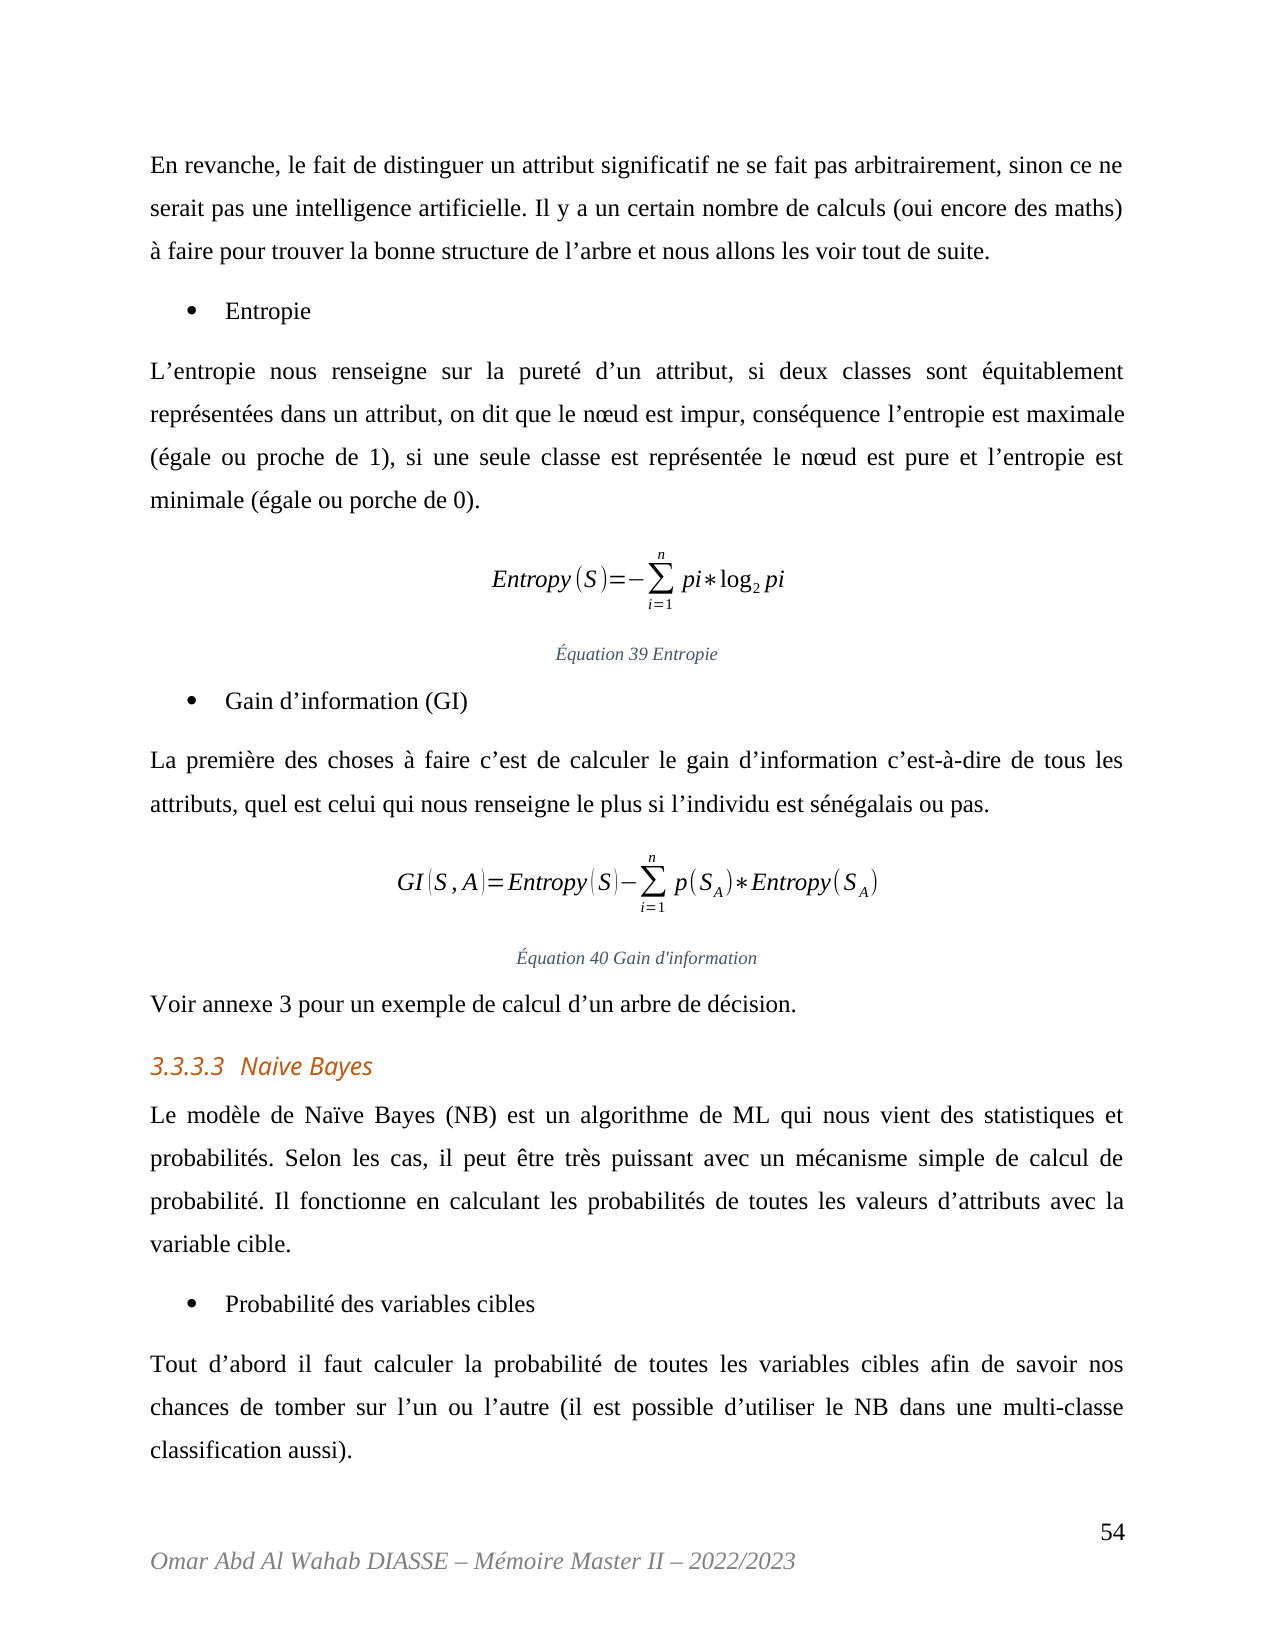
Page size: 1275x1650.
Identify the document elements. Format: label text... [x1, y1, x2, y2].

text En revanche, le fait de distinguer un attribut significatif ne se fait pas arbitrairement, sinon ce ne serait pas une intelligence artificielle. Il y a un certain nombre de calculs (oui encore des maths) à faire pour trouver la bonne structure de l’arbre et nous allons les voir tout de suite. [150, 150, 1125, 265]
text Tout d’abord il faut calculer la probabilité de toutes les variables cibles afin de savoir nos chances de tomber sur l’un ou l’autre (il est possible d’utiliser le NB dans une multi-classe classification aussi). [150, 1349, 1125, 1464]
text Équation 40 Gain d'information [150, 947, 1125, 968]
text L’entropie nous renseigne sur la pureté d’un attribut, si deux classes sont équitablement représentées dans un attribut, on dit que le nœud est impur, conséquence l’entropie est maximale (égale ou proche de 1), si une seule classe est représentée le nœud est pure et l’entropie est minimale (égale ou porche de 0). [150, 356, 1125, 514]
list Probabilité des variables cibles [187, 1289, 1125, 1318]
list Gain d’information (GI) [187, 686, 1125, 714]
text Voir annexe 3 pour un exemple de calcul d’un arbre de décision. [150, 989, 1125, 1018]
text Le modèle de Naïve Bayes (NB) est un algorithme de ML qui nous vient des statistiques et probabilités. Selon les cas, il peut être très puissant avec un mécanisme simple de calcul de probabilité. Il fonctionne en calculant les probabilités de toutes les valeurs d’attributs avec la variable cible. [150, 1100, 1125, 1258]
subtitle Naive Bayes [150, 1049, 1125, 1083]
text La première des choses à faire c’est de calculer le gain d’information c’est-à-dire de tous les attributs, quel est celui qui nous renseigne le plus si l’individu est sénégalais ou pas. [150, 746, 1125, 817]
list Entropie [187, 296, 1125, 325]
